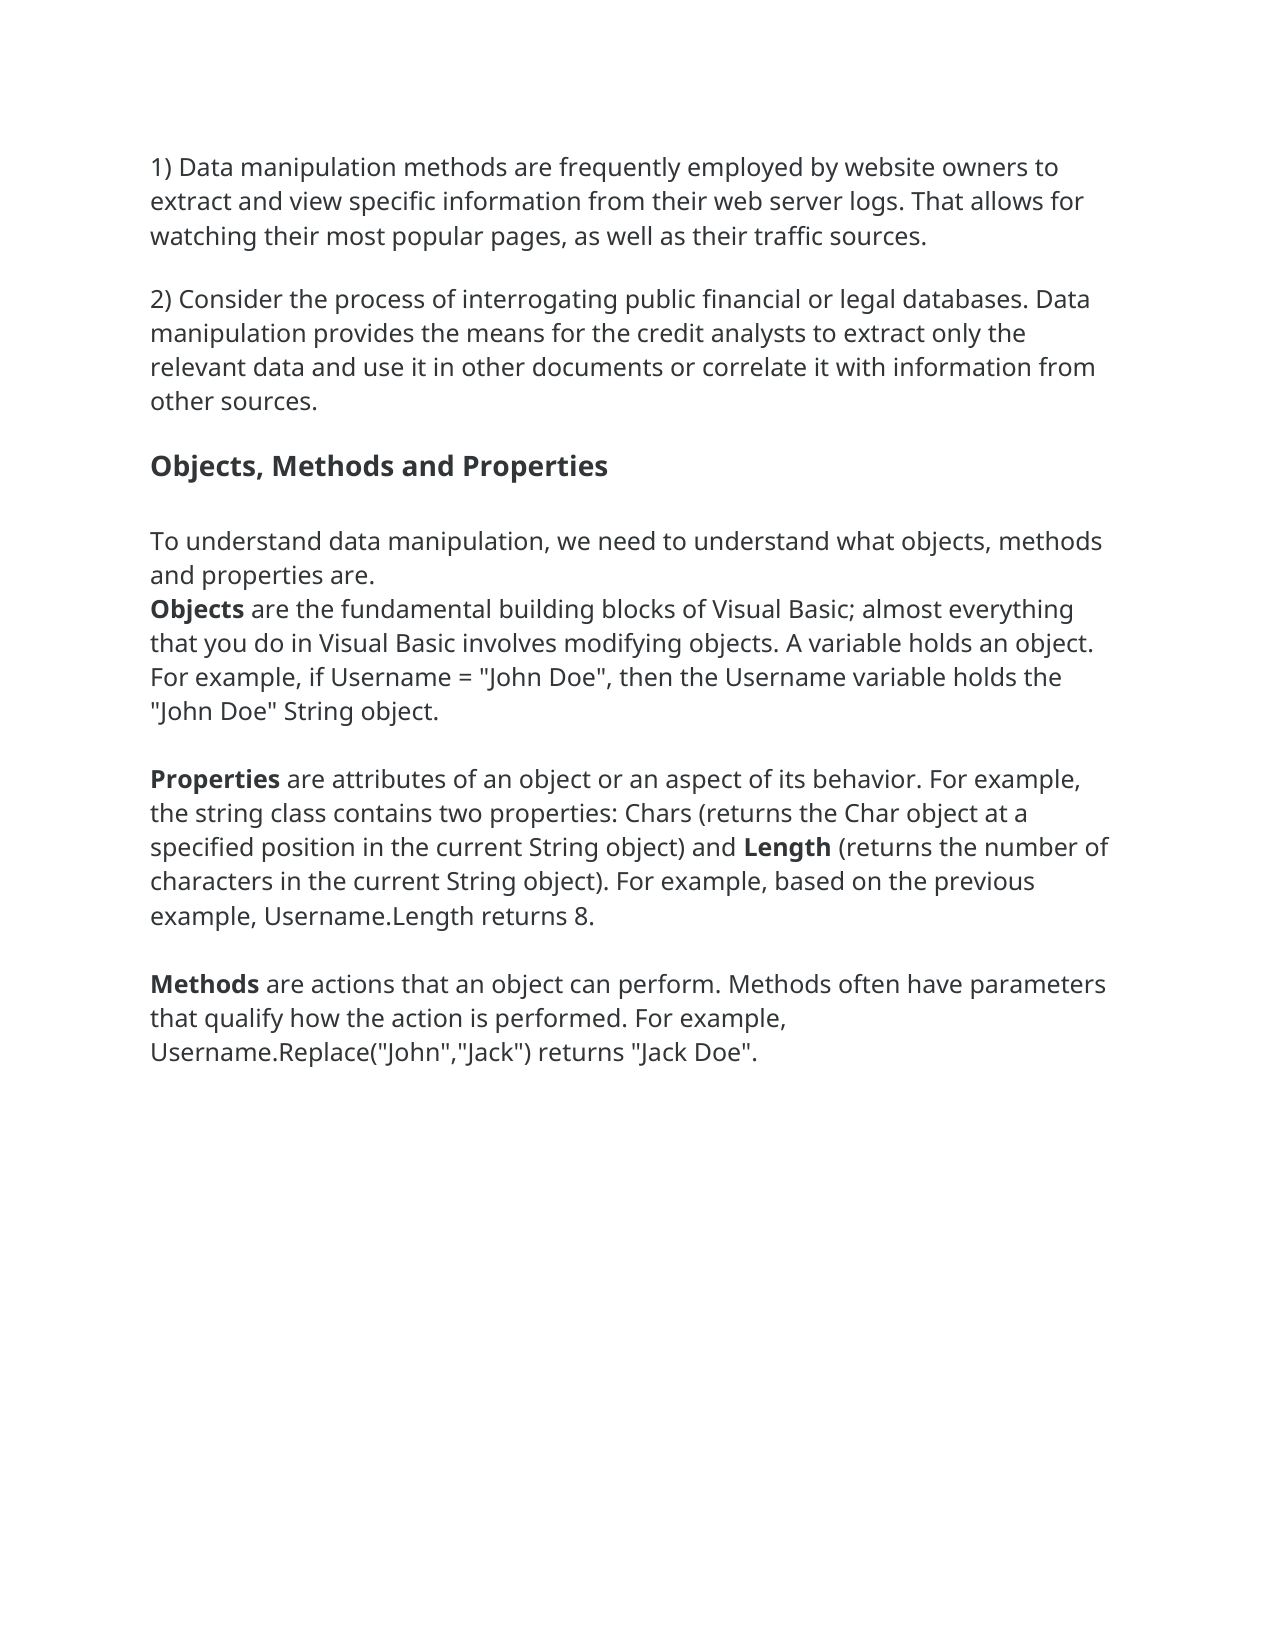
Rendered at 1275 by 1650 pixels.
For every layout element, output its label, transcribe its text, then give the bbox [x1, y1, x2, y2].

subtitle Objects, Methods and Properties [150, 447, 1125, 485]
text Methods are actions that an object can perform. Methods often have parameters that qualify how the action is performed. For example, Username.Replace("John","Jack") returns "Jack Doe". [150, 966, 1125, 1068]
text 1) Data manipulation methods are frequently employed by website owners to extract and view specific information from their web server logs. That allows for watching their most popular pages, as well as their traffic sources. [150, 150, 1125, 252]
text Properties are attributes of an object or an aspect of its behavior. For example, the string class contains two properties: Chars (returns the Char object at a specified position in the current String object) and Length (returns the number of characters in the current String object). For example, based on the previous example, Username.Length returns 8. [150, 762, 1125, 932]
text 2) Consider the process of interrogating public financial or legal databases. Data manipulation provides the means for the credit analysts to extract only the relevant data and use it in other documents or correlate it with information from other sources. [150, 281, 1125, 418]
text To understand data manipulation, we need to understand what objects, methods and properties are. [150, 523, 1125, 592]
text Objects are the fundamental building blocks of Visual Basic; almost everything that you do in Visual Basic involves modifying objects. A variable holds an object. For example, if Username = "John Doe", then the Username variable holds the "John Doe" String object. [150, 592, 1125, 728]
